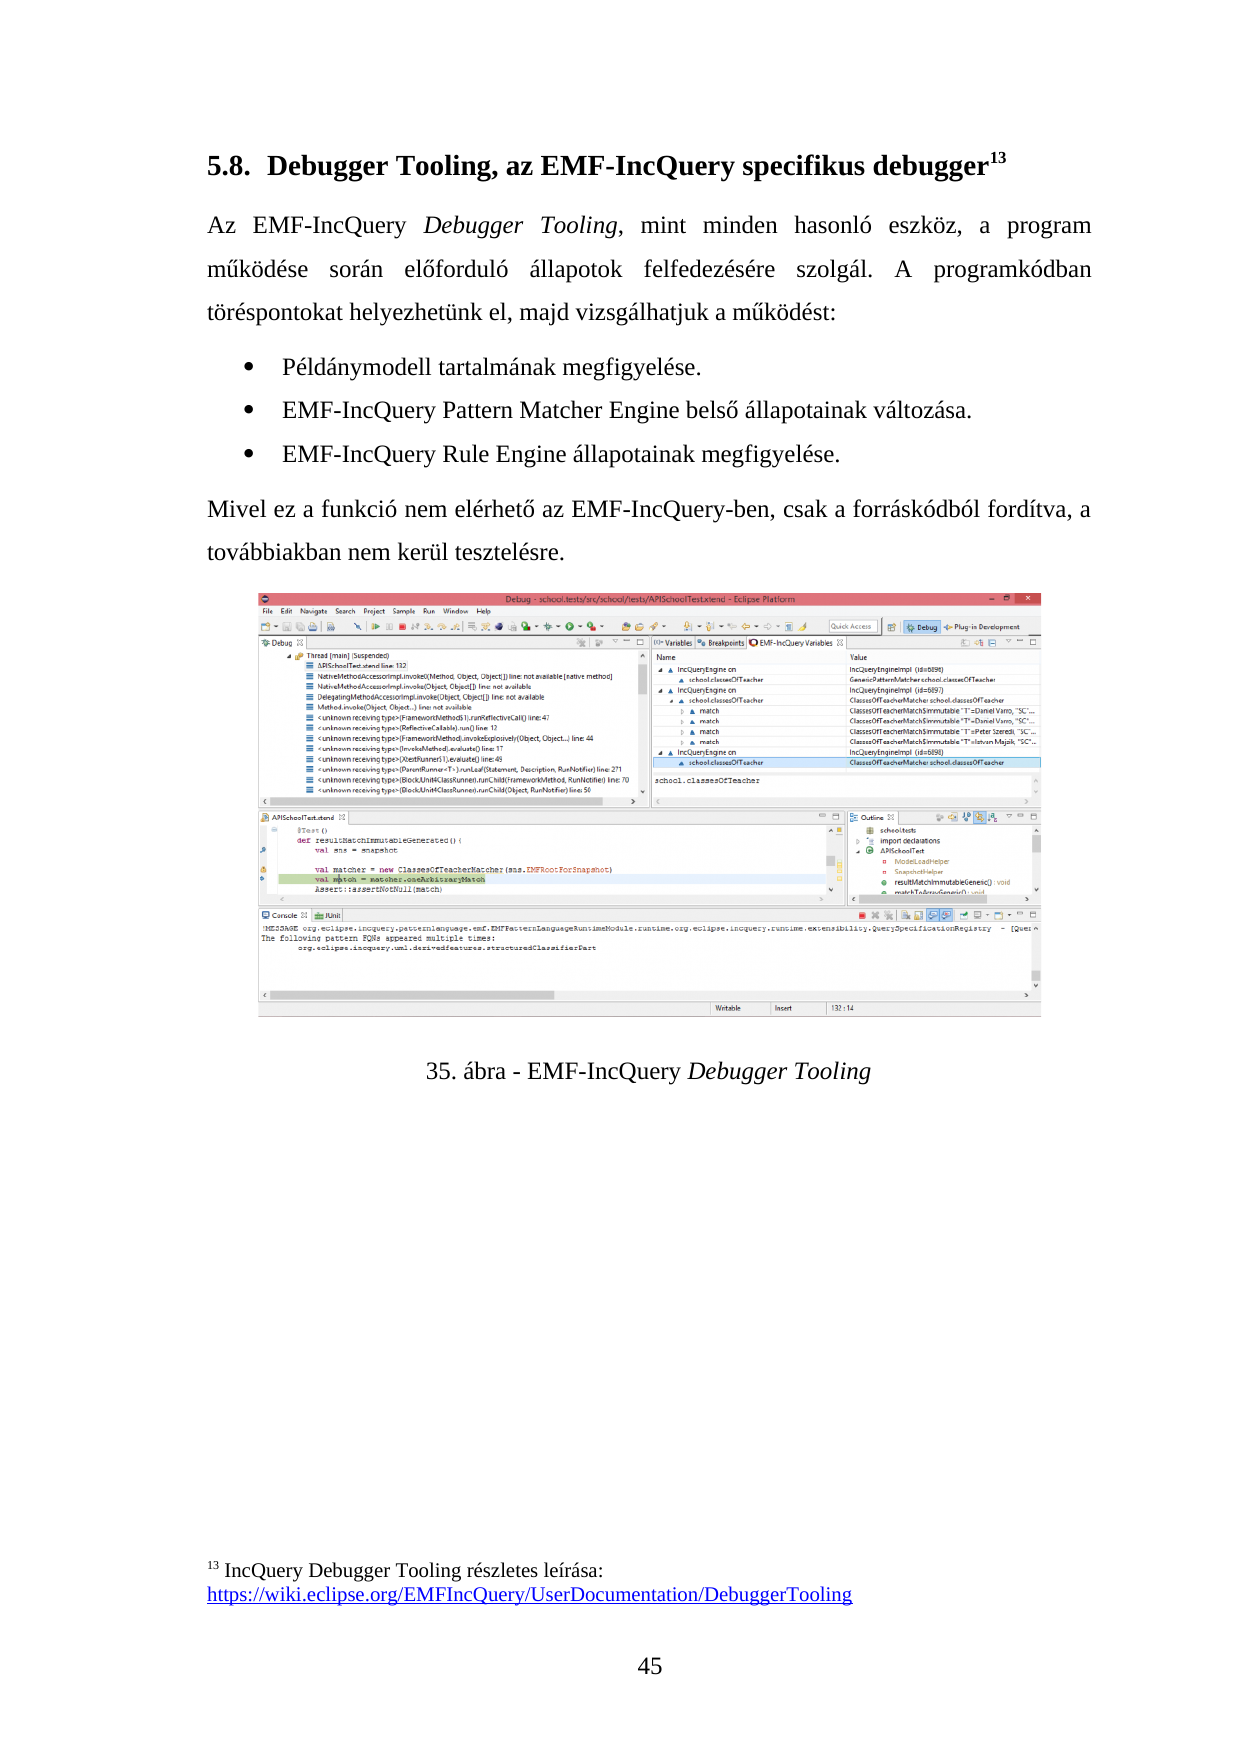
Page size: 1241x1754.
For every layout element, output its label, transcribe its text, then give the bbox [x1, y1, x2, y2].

text Mivel ez a funkció nem elérhető az EMF-IncQuery-ben, csak a forráskódból fordítva, a továbbiakban nem kerül tesztelésre. [207, 494, 1092, 566]
list Példánymodell tartalmának megfigyelése. [244, 352, 1092, 381]
text Az EMF-IncQuery Debugger Tooling, mint minden hasonló eszköz, a program működése során előforduló állapotok felfedezésére szolgál. A programkódban töréspontokat helyezhetünk el, majd vizsgálhatjuk a működést: [207, 211, 1092, 326]
list EMF-IncQuery Rule Engine állapotainak megfigyelése. [244, 439, 1092, 467]
subtitle Debugger Tooling, az EMF-IncQuery specifikus debugger [207, 148, 1092, 181]
picture [258, 593, 1042, 1017]
list EMF-IncQuery Pattern Matcher Engine belső állapotainak változása. [244, 396, 1092, 424]
